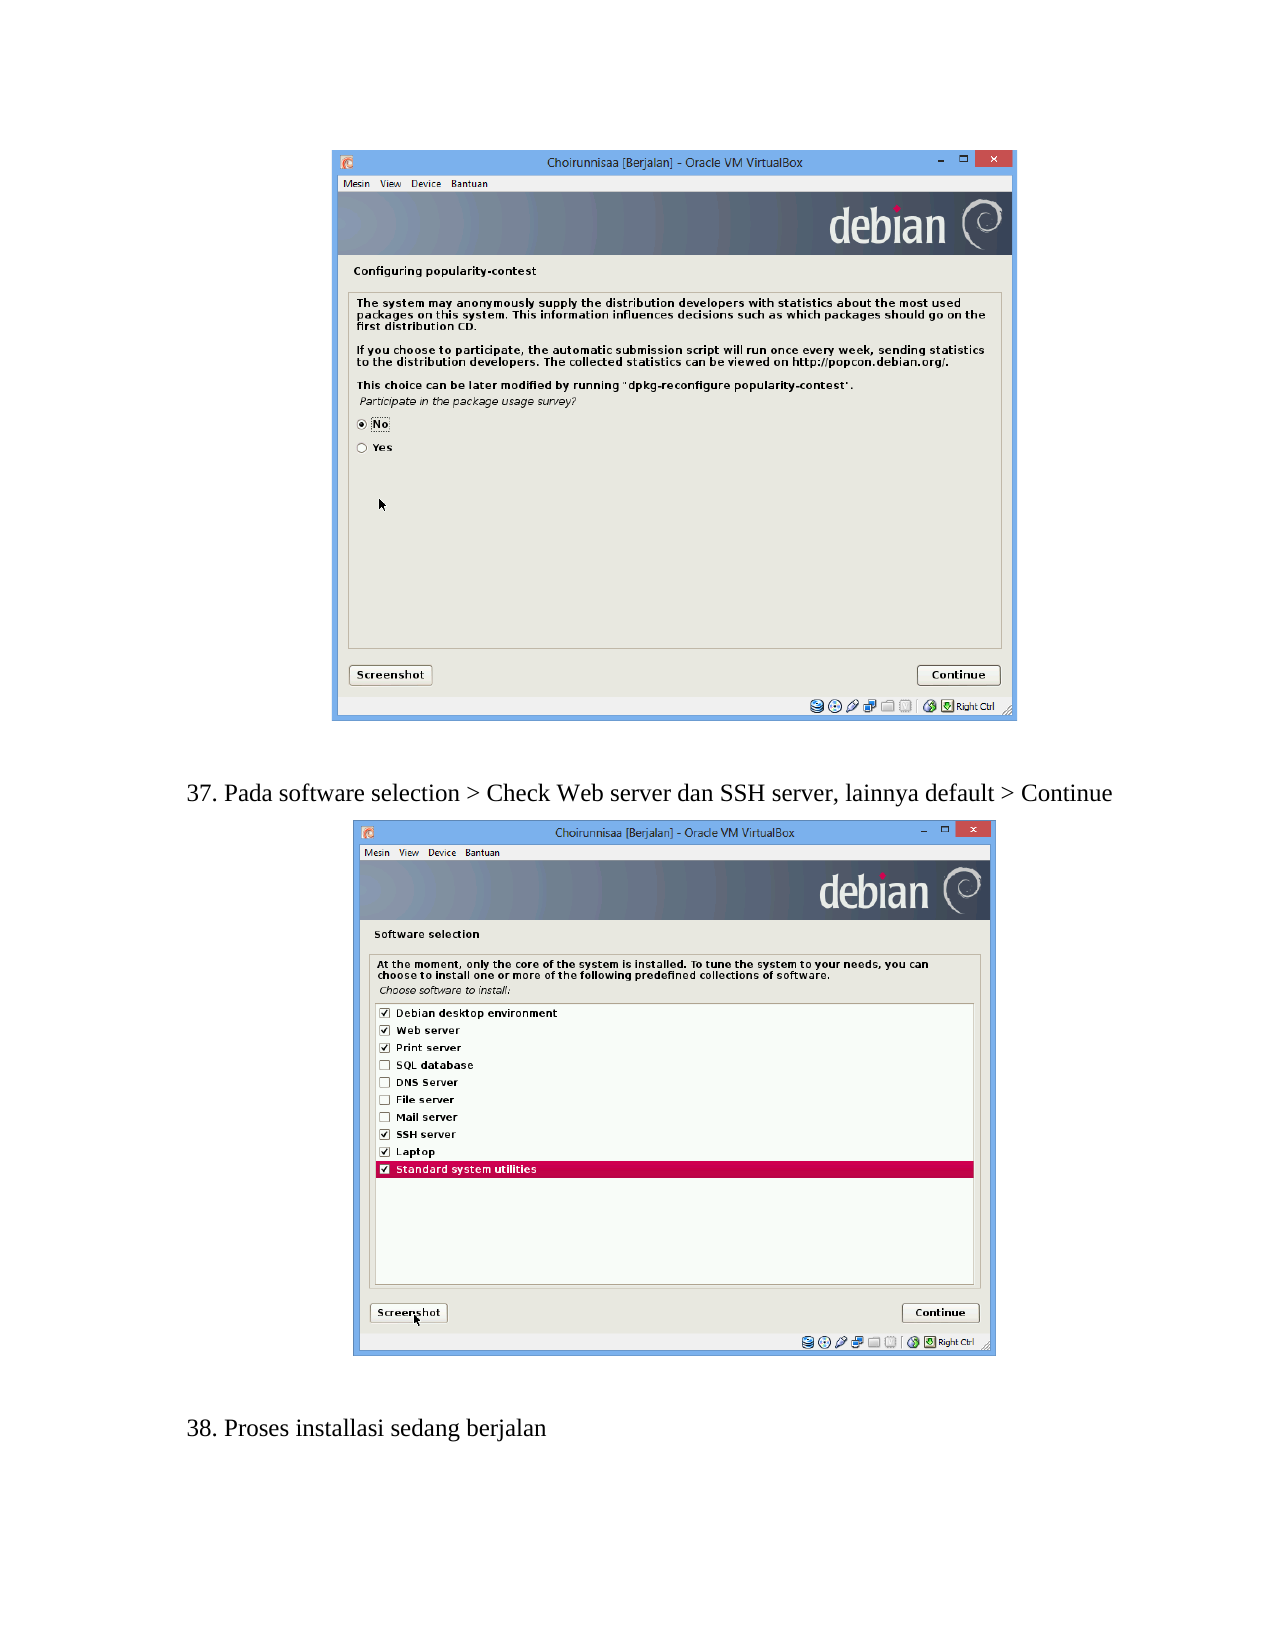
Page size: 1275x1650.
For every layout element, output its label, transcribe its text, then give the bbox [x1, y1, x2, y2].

picture [331, 150, 1018, 721]
picture [353, 820, 996, 1356]
list Pada software selection > Check Web server dan SSH server, lainnya default > Continue [186, 778, 1125, 806]
list Proses installasi sedang berjalan [186, 1413, 1125, 1442]
